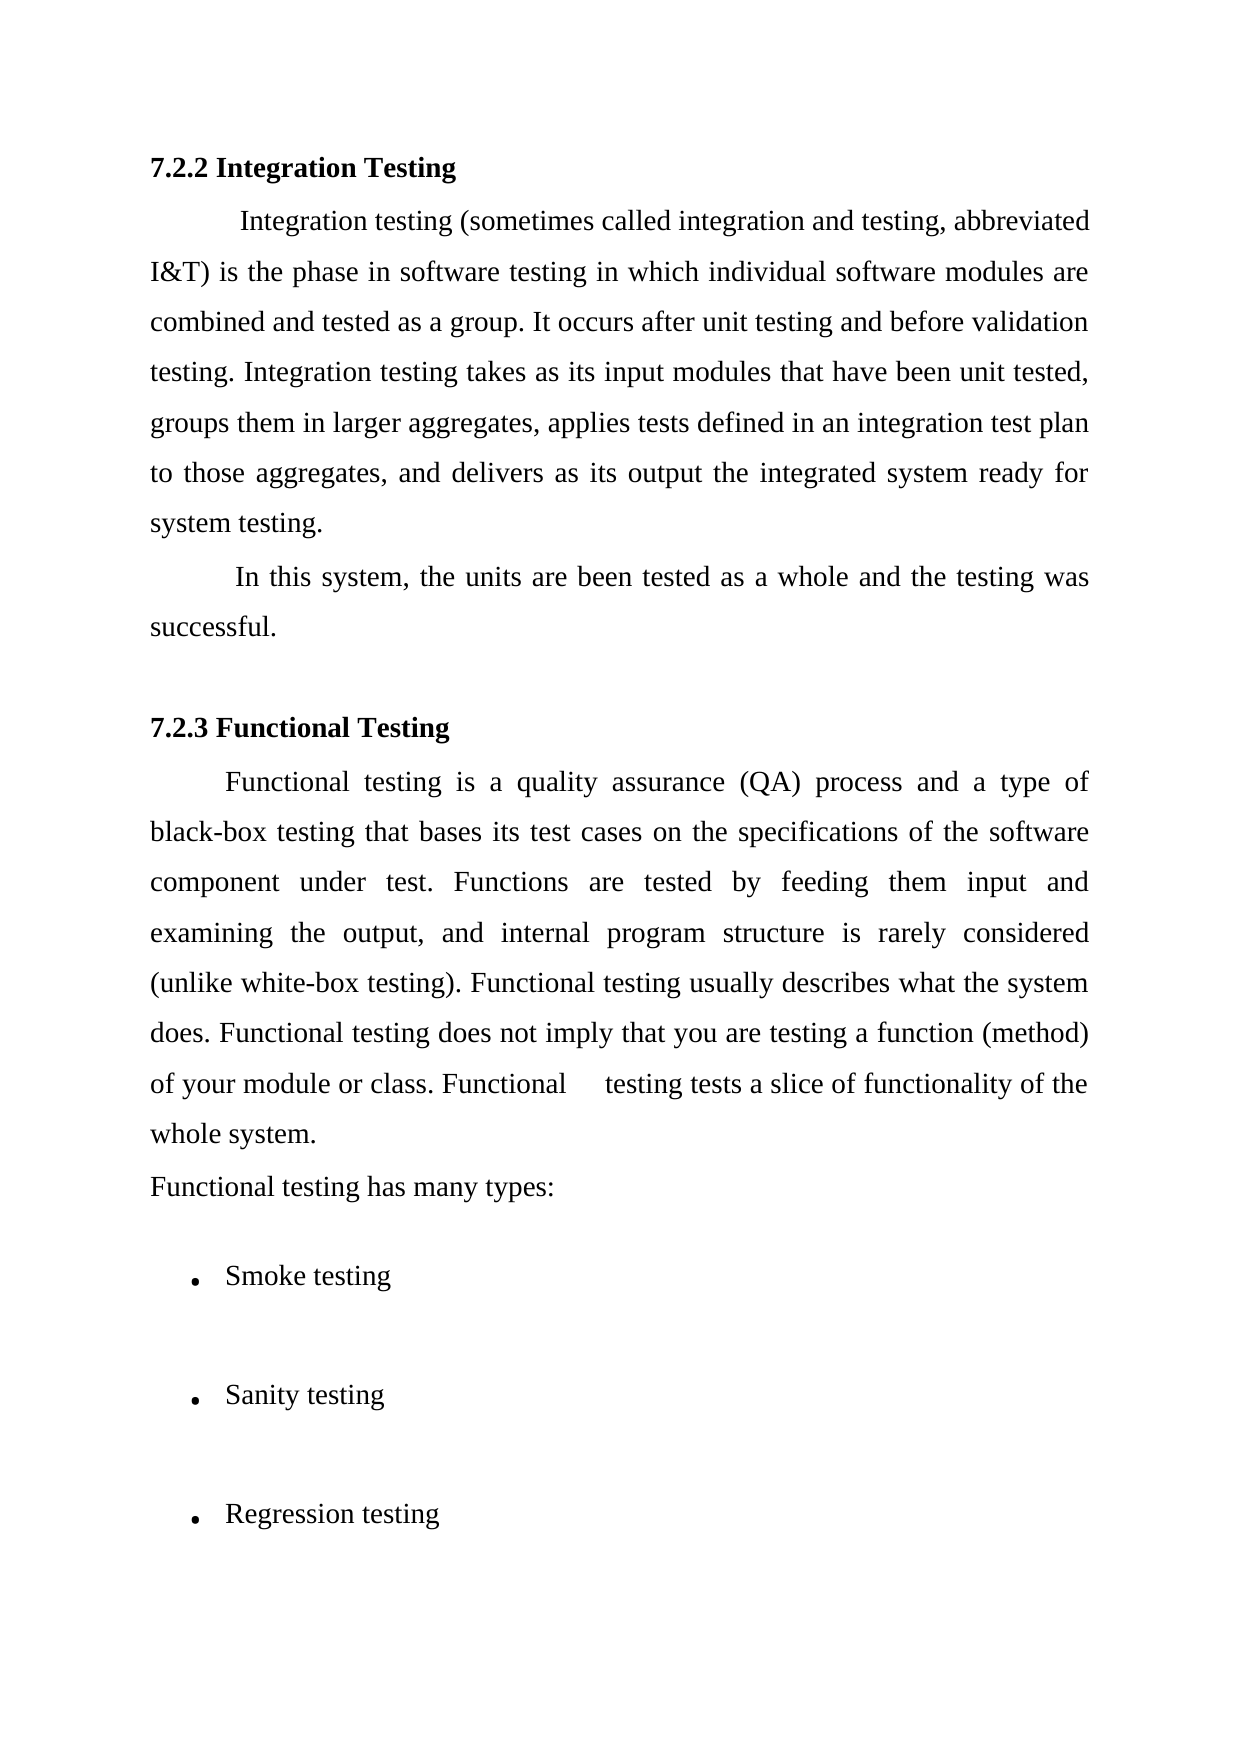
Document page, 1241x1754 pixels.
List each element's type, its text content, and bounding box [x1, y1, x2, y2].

list Smoke testing [187, 1223, 1090, 1302]
text 7.2.3 Functional Testing [150, 710, 1090, 744]
list Sanity testing [187, 1342, 1090, 1422]
text Integration testing (sometimes called integration and testing, abbreviated I&T) is the phase in software testing in which individual software modules are combined and tested as a group. It occurs after unit testing and before validation testing. Integration testing takes as its input modules that have been unit tested, groups them in larger aggregates, applies tests defined in an integration test plan to those aggregates, and delivers as its output the integrated system ready for system testing. [150, 203, 1090, 539]
text In this system, the units are been tested as a whole and the testing was successful. [150, 559, 1090, 643]
text Functional testing has many types: [150, 1169, 1090, 1203]
text Functional testing is a quality assurance (QA) process and a type of black-box testing that bases its test cases on the specifications of the software component under test. Functions are tested by feeding them input and examining the output, and internal program structure is rarely considered (unlike white-box testing). Functional testing usually describes what the system does. Functional testing does not imply that you are testing a function (method) of your module or class. Functional testing tests a slice of functionality of the whole system. [150, 764, 1090, 1149]
text 7.2.2 Integration Testing [150, 150, 1090, 183]
list Regression testing [187, 1461, 1090, 1541]
